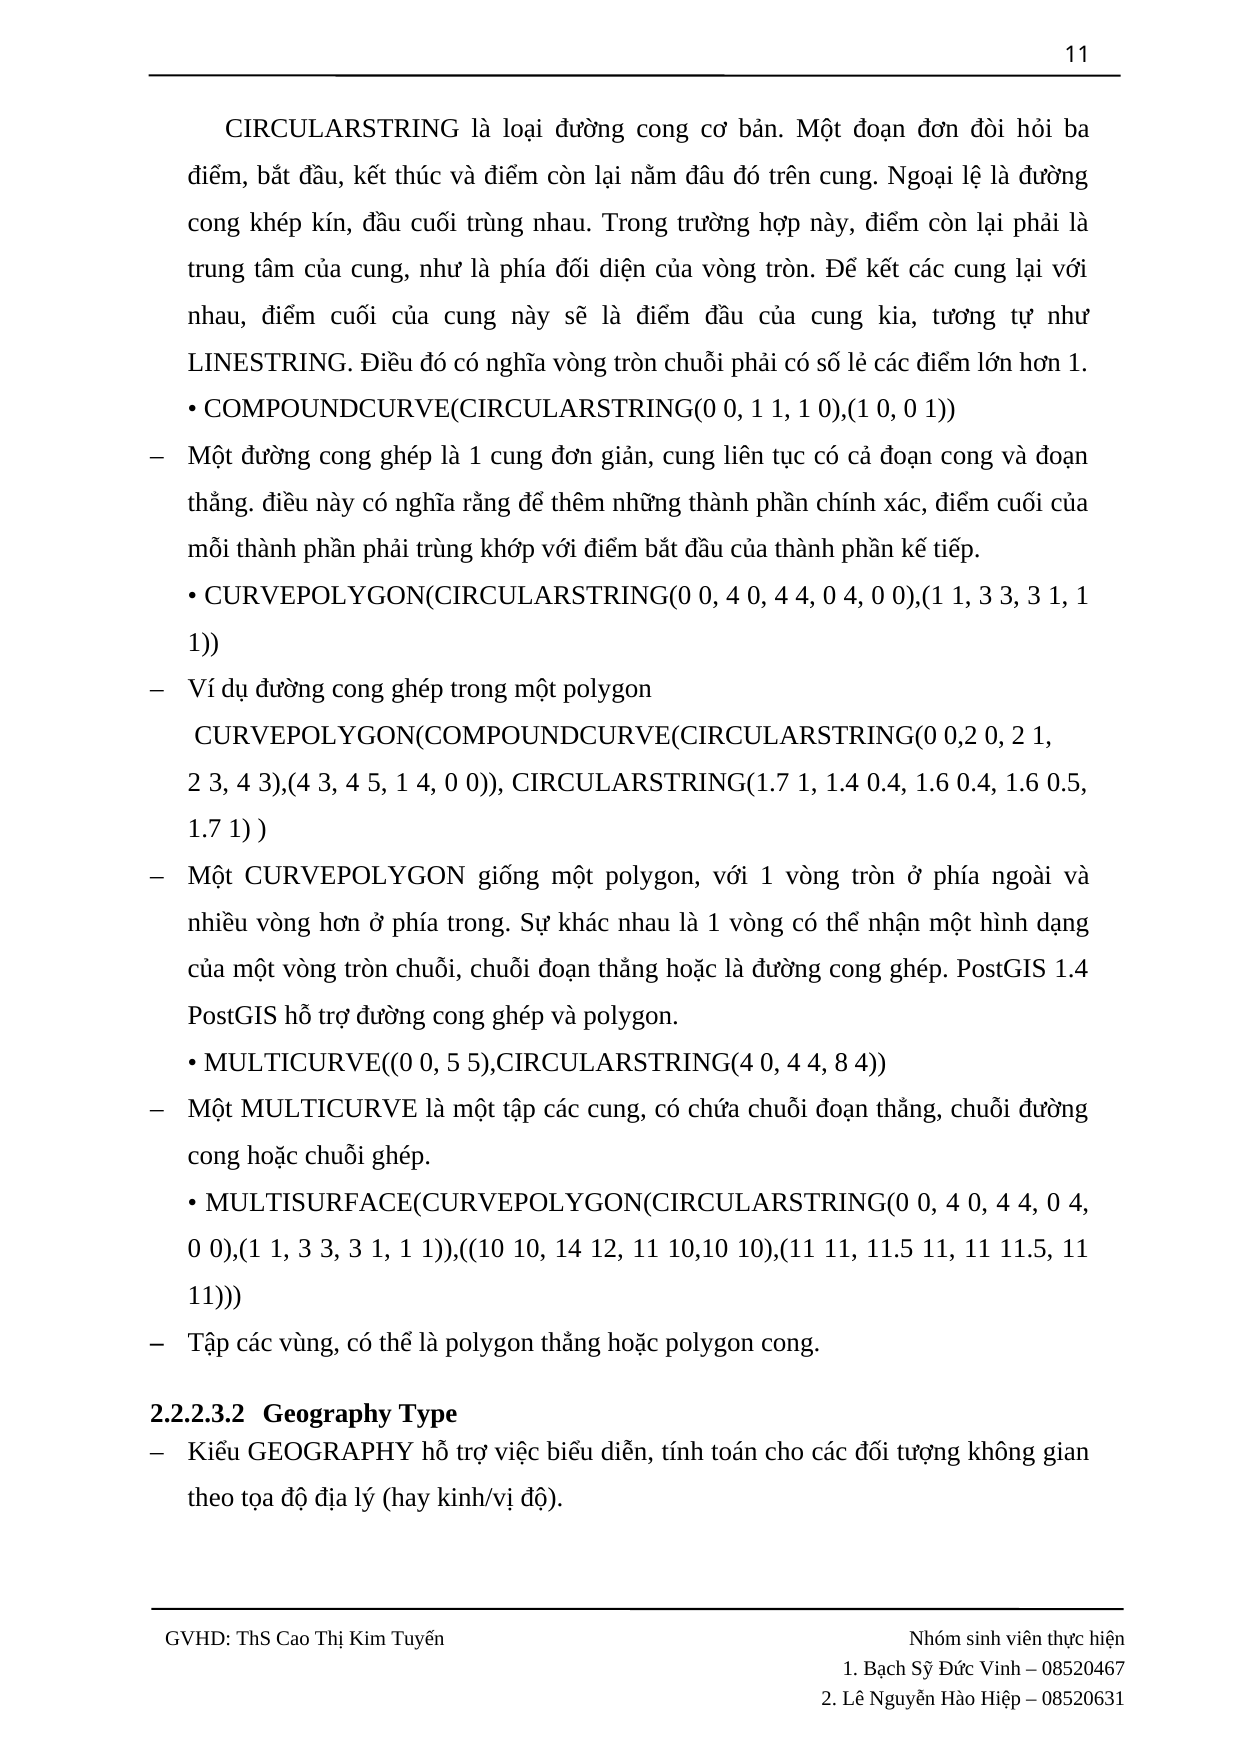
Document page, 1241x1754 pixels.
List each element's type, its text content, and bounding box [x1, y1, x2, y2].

list Kiểu GEOGRAPHY hỗ trợ việc biểu diễn, tính toán cho các đối tượng không gian theo tọa độ địa lý (hay kinh/vị độ). [150, 1435, 1090, 1513]
list Ví dụ đường cong ghép trong một polygon [150, 672, 1090, 704]
text • CURVEPOLYGON(CIRCULARSTRING(0 0, 4 0, 4 4, 0 4, 0 0),(1 1, 3 3, 3 1, 1 1)) [187, 579, 1090, 657]
text CURVEPOLYGON(COMPOUNDCURVE(CIRCULARSTRING(0 0,2 0, 2 1, [187, 719, 1090, 750]
text • COMPOUNDCURVE(CIRCULARSTRING(0 0, 1 1, 1 0),(1 0, 0 1)) [187, 392, 1090, 424]
list Một MULTICURVE là một tập các cung, có chứa chuỗi đoạn thẳng, chuỗi đường cong hoặc chuỗi ghép. [150, 1092, 1090, 1170]
list Một đường cong ghép là 1 cung đơn giản, cung liên tục có cả đoạn cong và đoạn thẳng. điều này có nghĩa rằng để thêm những thành phần chính xác, điểm cuối của mỗi thành phần phải trùng khớp với điểm bắt đầu của thành phần kế tiếp. [150, 439, 1090, 564]
text • MULTICURVE((0 0, 5 5),CIRCULARSTRING(4 0, 4 4, 8 4)) [187, 1046, 1090, 1077]
subtitle Geography Type [150, 1397, 1090, 1429]
list Một CURVEPOLYGON giống một polygon, với 1 vòng tròn ở phía ngoài và nhiều vòng hơn ở phía trong. Sự khác nhau là 1 vòng có thể nhận một hình dạng của một vòng tròn chuỗi, chuỗi đoạn thẳng hoặc là đường cong ghép. PostGIS 1.4 PostGIS hỗ trợ đường cong ghép và polygon. [150, 859, 1090, 1030]
list Tập các vùng, có thể là polygon thẳng hoặc polygon cong. [150, 1326, 1090, 1357]
text • MULTISURFACE(CURVEPOLYGON(CIRCULARSTRING(0 0, 4 0, 4 4, 0 4, 0 0),(1 1, 3 3, 3 1, 1 1)),((10 10, 14 12, 11 10,10 10),(11 11, 11.5 11, 11 11.5, 11 11))) [187, 1186, 1090, 1310]
text CIRCULARSTRING là loại đường cong cơ bản. Một đoạn đơn đòi hỏi ba điểm, bắt đầu, kết thúc và điểm còn lại nằm đâu đó trên cung. Ngoại lệ là đường cong khép kín, đầu cuối trùng nhau. Trong trường hợp này, điểm còn lại phải là trung tâm của cung, như là phía đối diện của vòng tròn. Để kết các cung lại với nhau, điểm cuối của cung này sẽ là điểm đầu của cung kia, tương tự như LINESTRING. Điều đó có nghĩa vòng tròn chuỗi phải có số lẻ các điểm lớn hơn 1. [187, 112, 1090, 377]
text 2 3, 4 3),(4 3, 4 5, 1 4, 0 0)), CIRCULARSTRING(1.7 1, 1.4 0.4, 1.6 0.4, 1.6 0.5, 1.7 1) ) [187, 766, 1090, 844]
